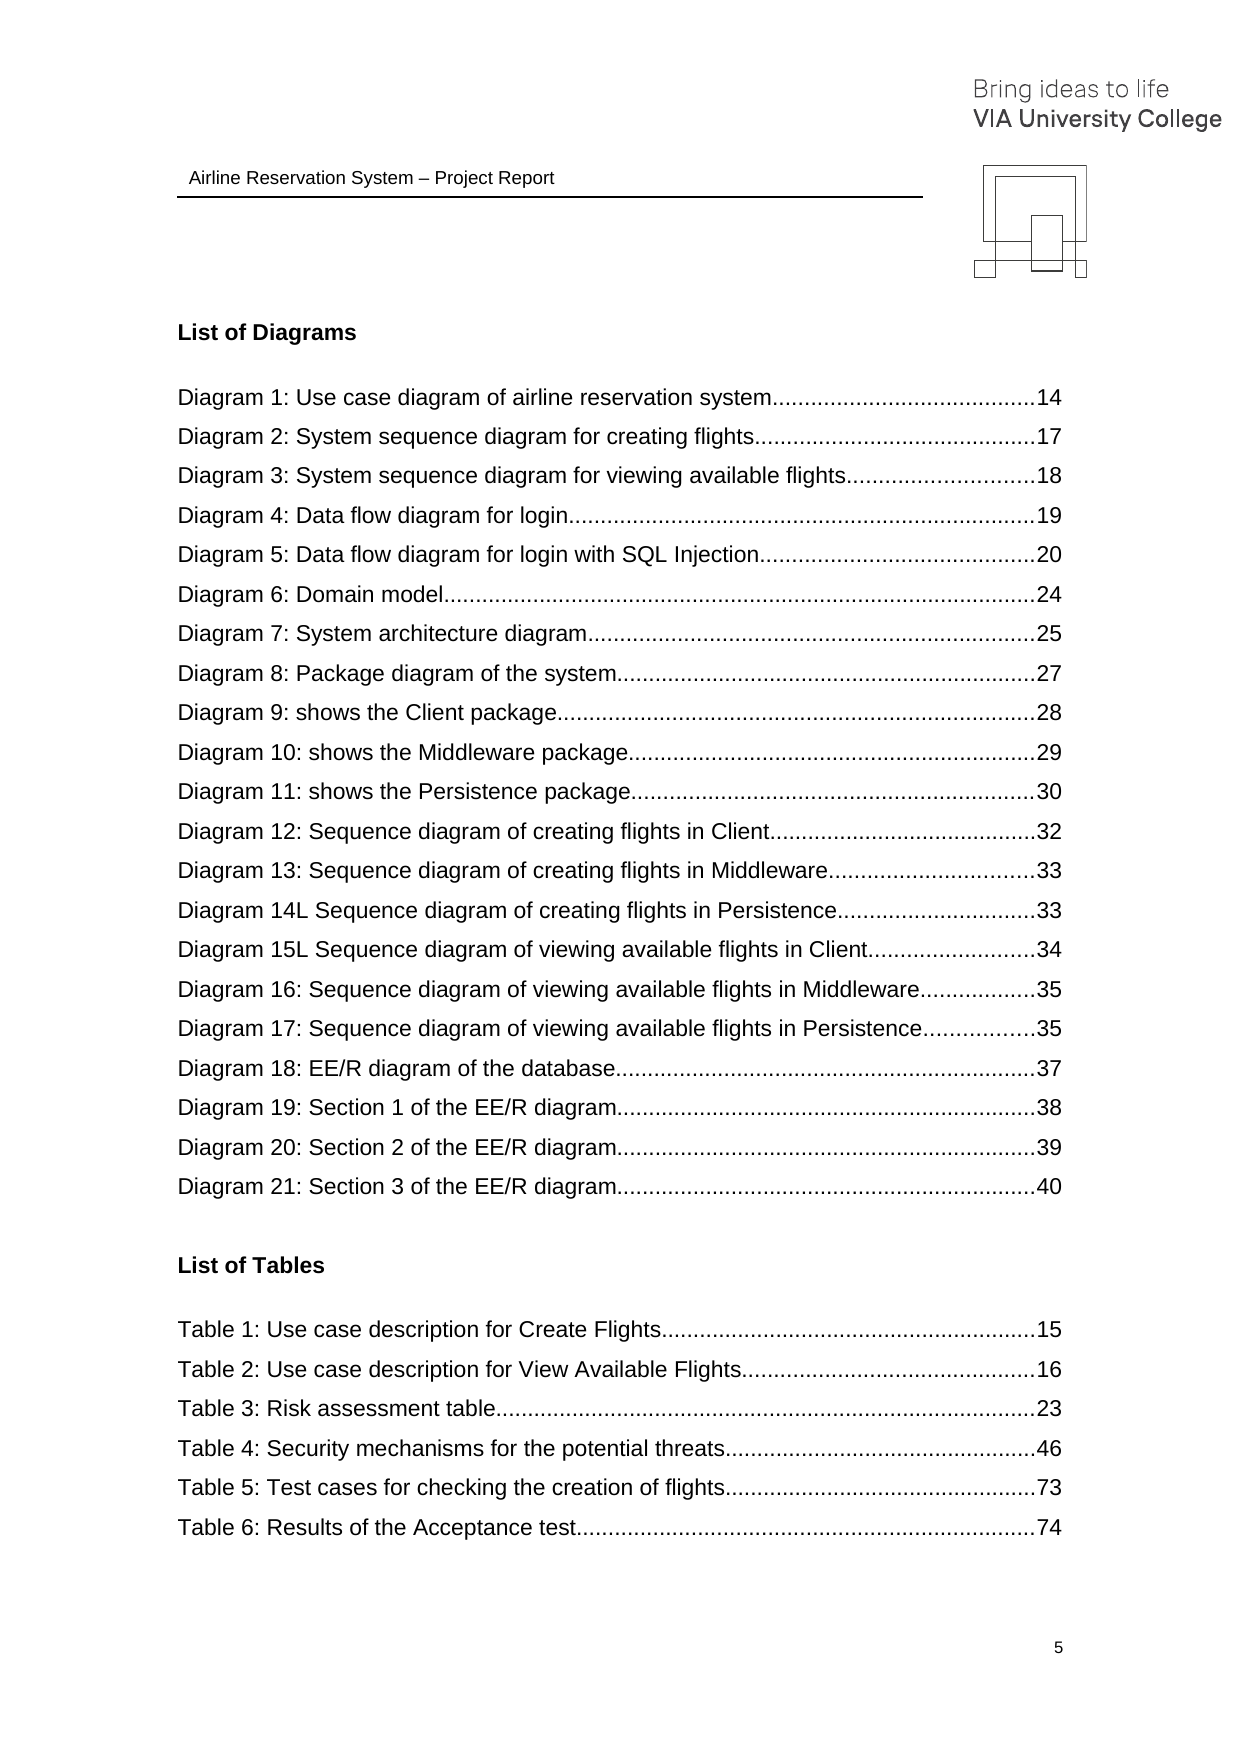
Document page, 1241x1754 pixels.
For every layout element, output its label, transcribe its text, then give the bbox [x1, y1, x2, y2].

text Diagram 10: shows the Middleware package 29 [177, 739, 1063, 765]
text Diagram 8: Package diagram of the system 27 [177, 660, 1063, 686]
text Diagram 15L Sequence diagram of viewing available flights in Client 34 [177, 936, 1063, 962]
text Diagram 12: Sequence diagram of creating flights in Client 32 [177, 818, 1063, 844]
text Table 6: Results of the Acceptance test 74 [177, 1514, 1063, 1540]
text Diagram 6: Domain model 24 [177, 581, 1063, 607]
text Table 4: Security mechanisms for the potential threats 46 [177, 1435, 1063, 1461]
text Diagram 11: shows the Persistence package 30 [177, 778, 1063, 804]
text Diagram 14L Sequence diagram of creating flights in Persistence 33 [177, 897, 1063, 923]
text Table 1: Use case description for Create Flights 15 [177, 1316, 1063, 1343]
text Table 2: Use case description for View Available Flights 16 [177, 1356, 1063, 1382]
text Diagram 2: System sequence diagram for creating flights 17 [177, 423, 1063, 449]
text Diagram 4: Data flow diagram for login 19 [177, 502, 1063, 528]
text Table 3: Risk assessment table 23 [177, 1395, 1063, 1422]
text List of Tables [177, 1252, 1063, 1278]
text Diagram 13: Sequence diagram of creating flights in Middleware 33 [177, 857, 1063, 883]
text Diagram 9: shows the Client package 28 [177, 699, 1063, 726]
text Diagram 17: Sequence diagram of viewing available flights in Persistence 35 [177, 1015, 1063, 1041]
text Diagram 21: Section 3 of the EE/R diagram 40 [177, 1173, 1063, 1199]
text Diagram 20: Section 2 of the EE/R diagram 39 [177, 1133, 1063, 1160]
text Diagram 16: Sequence diagram of viewing available flights in Middleware 35 [177, 976, 1063, 1002]
text Diagram 3: System sequence diagram for viewing available flights 18 [177, 462, 1063, 489]
text Diagram 1: Use case diagram of airline reservation system 14 [177, 383, 1063, 410]
text Diagram 5: Data flow diagram for login with SQL Injection 20 [177, 541, 1063, 568]
text Table 5: Test cases for checking the creation of flights 73 [177, 1474, 1063, 1501]
text Diagram 18: EE/R diagram of the database 37 [177, 1054, 1063, 1081]
text Diagram 19: Section 1 of the EE/R diagram 38 [177, 1094, 1063, 1120]
text List of Diagrams [177, 319, 1063, 345]
text Diagram 7: System architecture diagram 25 [177, 620, 1063, 647]
